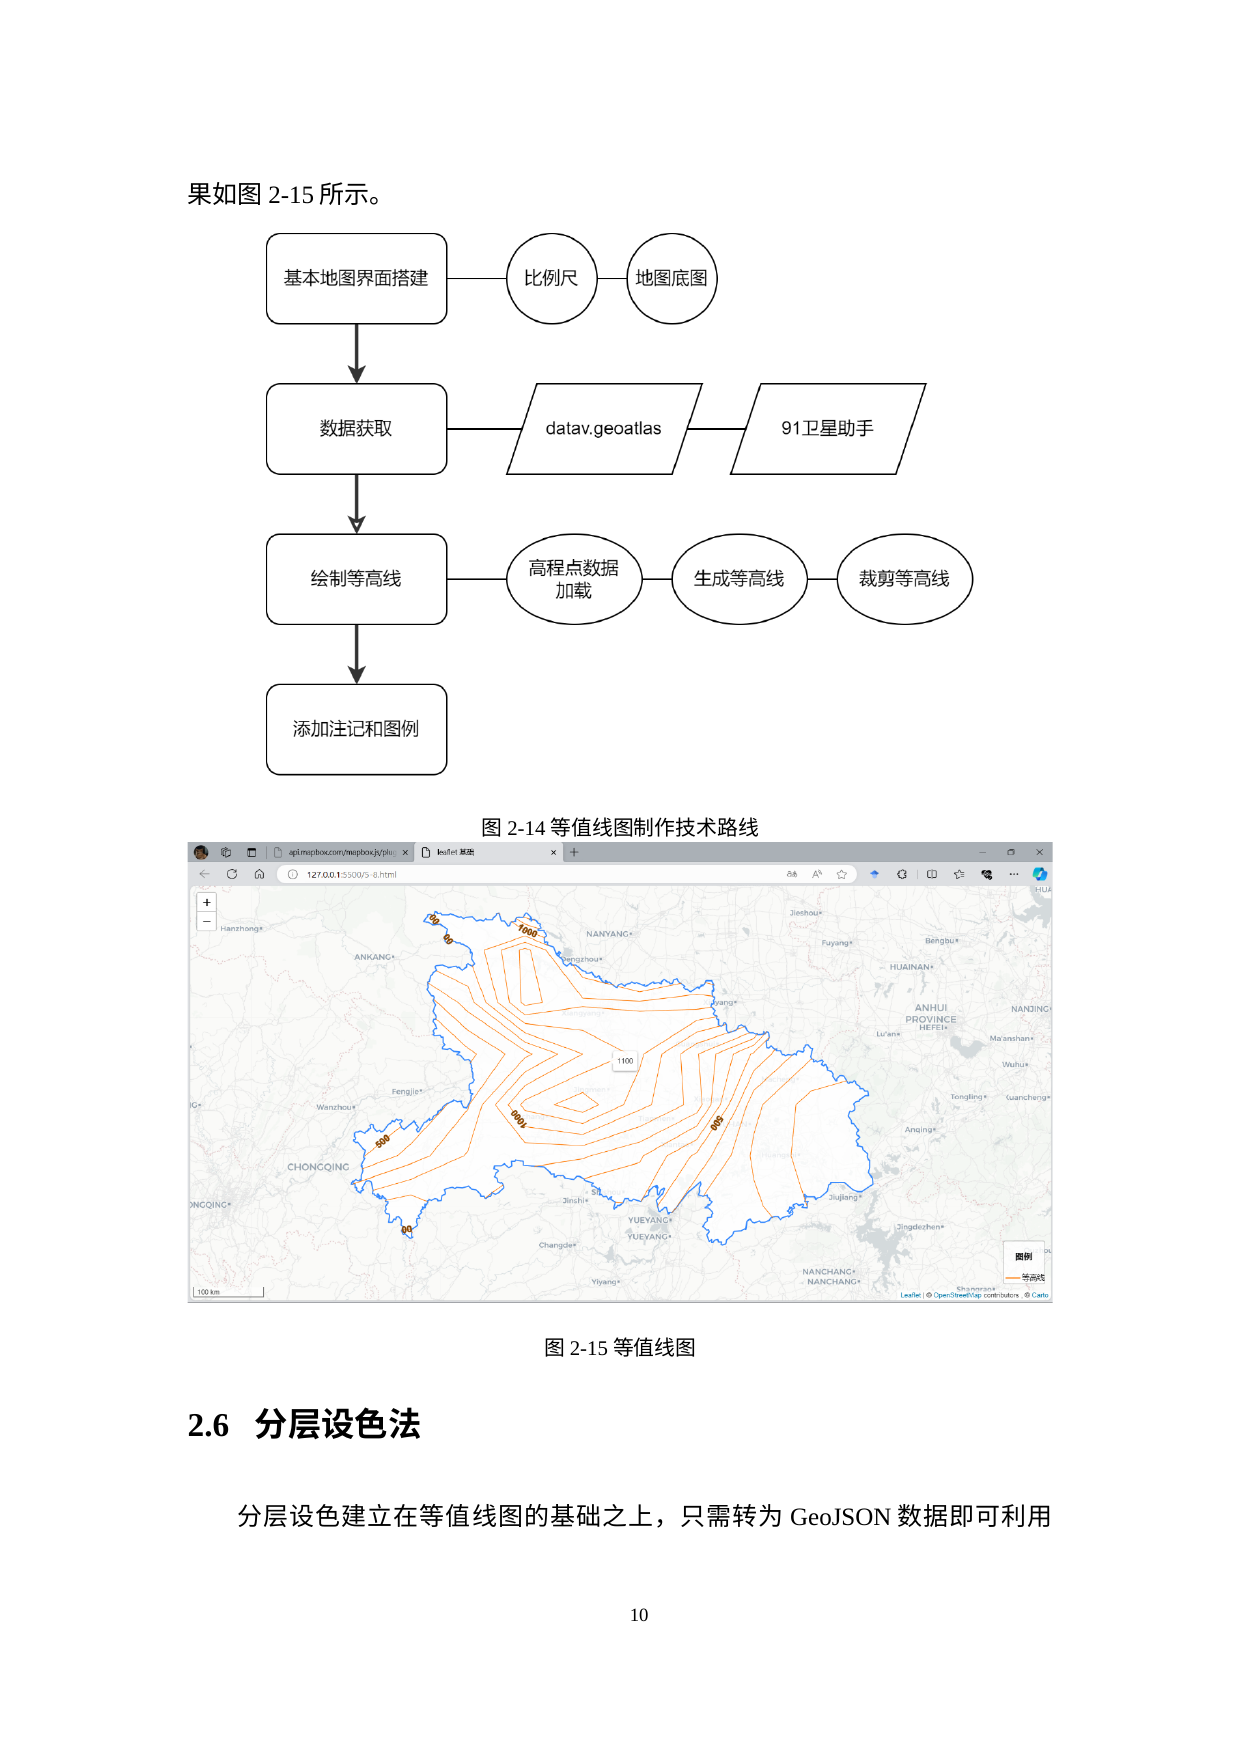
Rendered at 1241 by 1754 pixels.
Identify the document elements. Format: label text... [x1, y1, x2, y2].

picture [187, 842, 1053, 1303]
picture [258, 225, 982, 784]
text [187, 160, 1053, 225]
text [187, 1482, 1053, 1547]
subtitle 分层设色法 [187, 1390, 1053, 1455]
